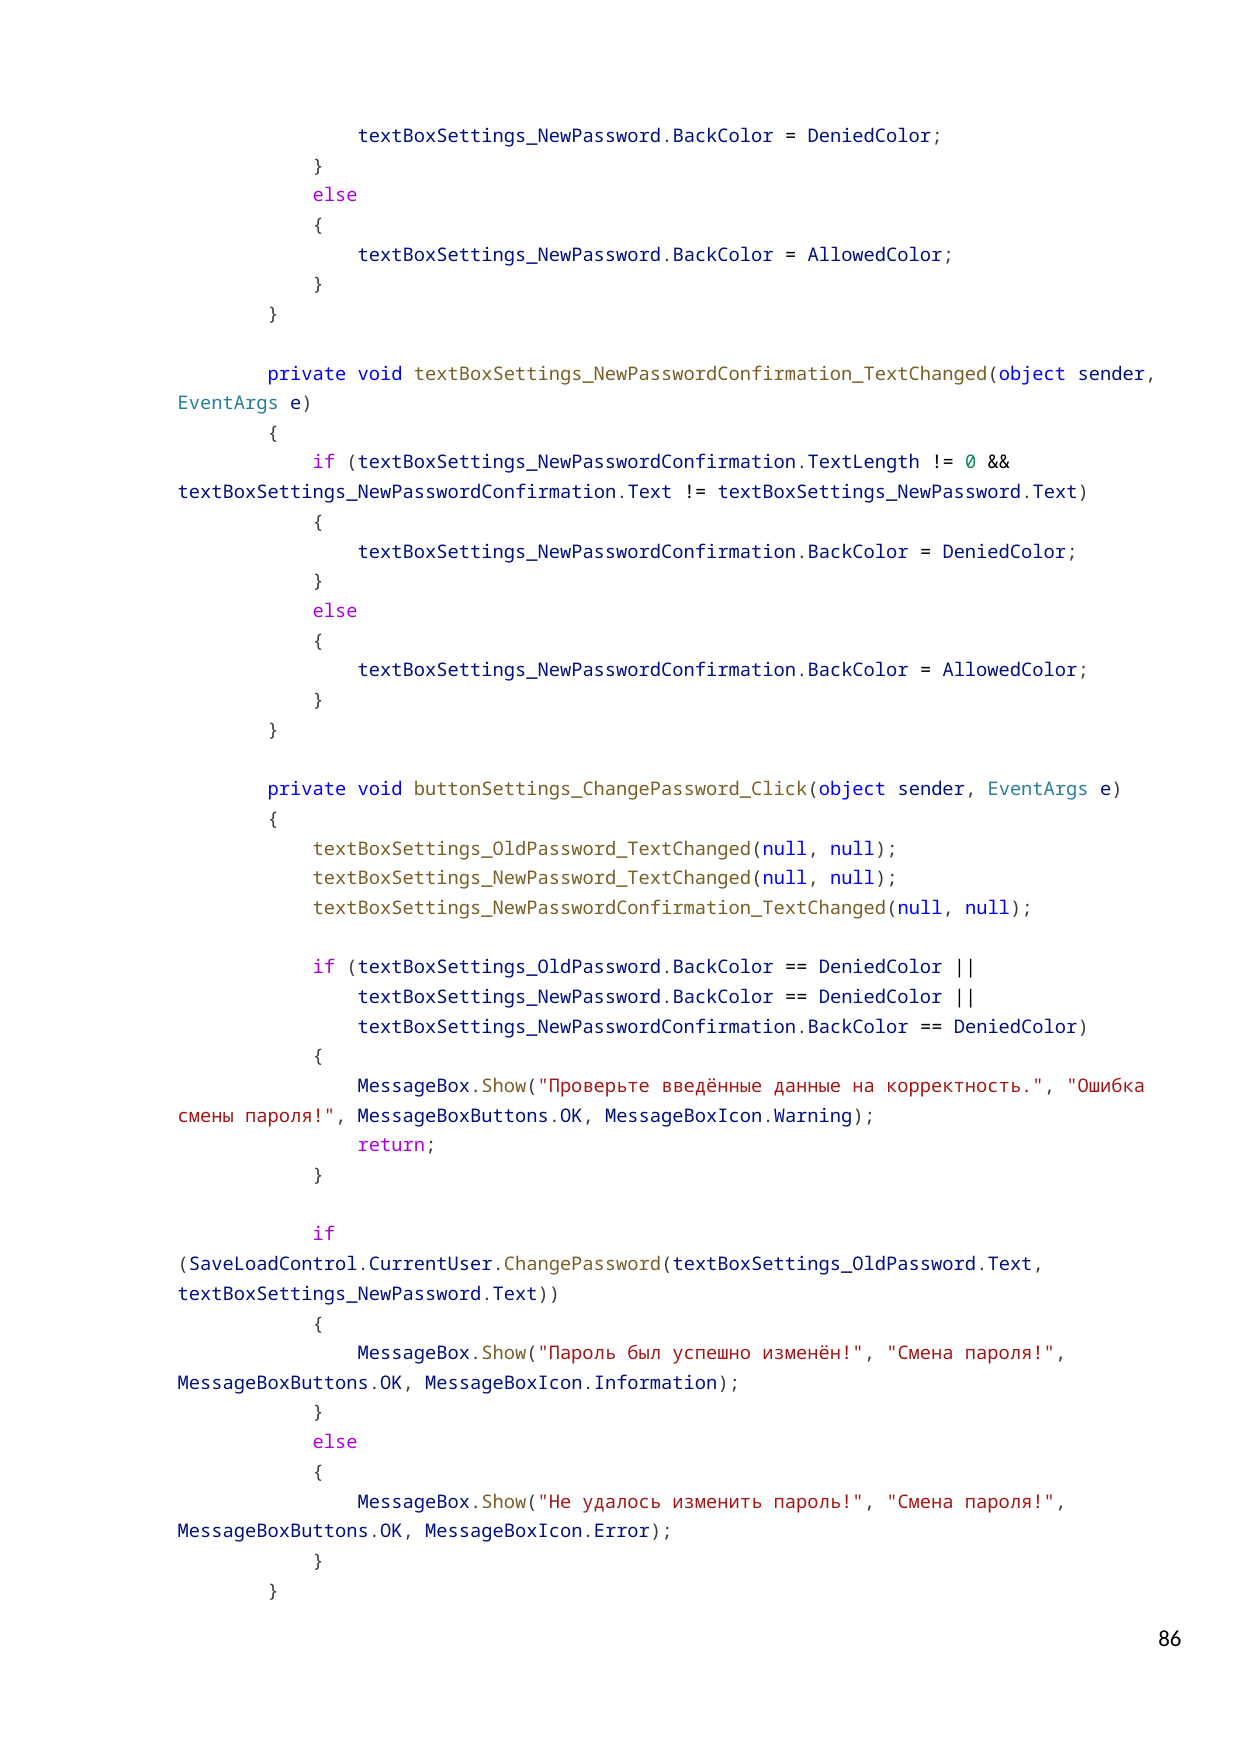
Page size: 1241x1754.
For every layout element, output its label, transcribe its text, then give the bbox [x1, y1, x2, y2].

text { [177, 504, 1181, 534]
text } [177, 712, 1181, 742]
text } [177, 267, 1181, 296]
text MessageBox.Show("Проверьте введённые данные на корректность.", "Ошибка смены пароля!", MessageBoxButtons.OK, MessageBoxIcon.Warning); [177, 1068, 1181, 1127]
text textBoxSettings_NewPassword.BackColor = AllowedColor; [177, 237, 1181, 267]
text else [177, 593, 1181, 623]
text if (SaveLoadControl.CurrentUser.ChangePassword(textBoxSettings_OldPassword.Text, textBoxSettings_NewPassword.Text)) [177, 1217, 1181, 1306]
text { [177, 415, 1181, 445]
text textBoxSettings_NewPassword_TextChanged(null, null); [177, 860, 1181, 890]
text textBoxSettings_NewPasswordConfirmation_TextChanged(null, null); [177, 890, 1181, 920]
text } [177, 682, 1181, 712]
text } [177, 1157, 1181, 1187]
text { [177, 207, 1181, 237]
text } [177, 148, 1181, 177]
text { [177, 1038, 1181, 1068]
text private void buttonSettings_ChangePassword_Click(object sender, EventArgs e) [177, 771, 1181, 801]
text { [177, 1454, 1181, 1484]
text MessageBox.Show("Пароль был успешно изменён!", "Смена пароля!", MessageBoxButtons.OK, MessageBoxIcon.Information); [177, 1335, 1181, 1395]
text textBoxSettings_NewPasswordConfirmation.BackColor = AllowedColor; [177, 652, 1181, 682]
text else [177, 1424, 1181, 1454]
text return; [177, 1127, 1181, 1157]
text } [177, 296, 1181, 326]
text if (textBoxSettings_NewPasswordConfirmation.TextLength != 0 && textBoxSettings_NewPasswordConfirmation.Text != textBoxSettings_NewPassword.Text) [177, 445, 1181, 504]
text if (textBoxSettings_OldPassword.BackColor == DeniedColor || [177, 949, 1181, 979]
text textBoxSettings_NewPasswordConfirmation.BackColor == DeniedColor) [177, 1009, 1181, 1038]
text textBoxSettings_NewPassword.BackColor == DeniedColor || [177, 979, 1181, 1009]
text { [177, 801, 1181, 831]
text { [177, 623, 1181, 652]
text MessageBox.Show("Не удалось изменить пароль!", "Смена пароля!", MessageBoxButtons.OK, MessageBoxIcon.Error); [177, 1484, 1181, 1543]
text } [177, 1573, 1181, 1602]
text textBoxSettings_NewPassword.BackColor = DeniedColor; [177, 118, 1181, 148]
text } [177, 1543, 1181, 1573]
text textBoxSettings_OldPassword_TextChanged(null, null); [177, 831, 1181, 860]
text private void textBoxSettings_NewPasswordConfirmation_TextChanged(object sender, EventArgs e) [177, 356, 1181, 415]
text } [177, 563, 1181, 593]
text { [177, 1306, 1181, 1335]
text textBoxSettings_NewPasswordConfirmation.BackColor = DeniedColor; [177, 534, 1181, 563]
text else [177, 177, 1181, 207]
text } [177, 1395, 1181, 1424]
